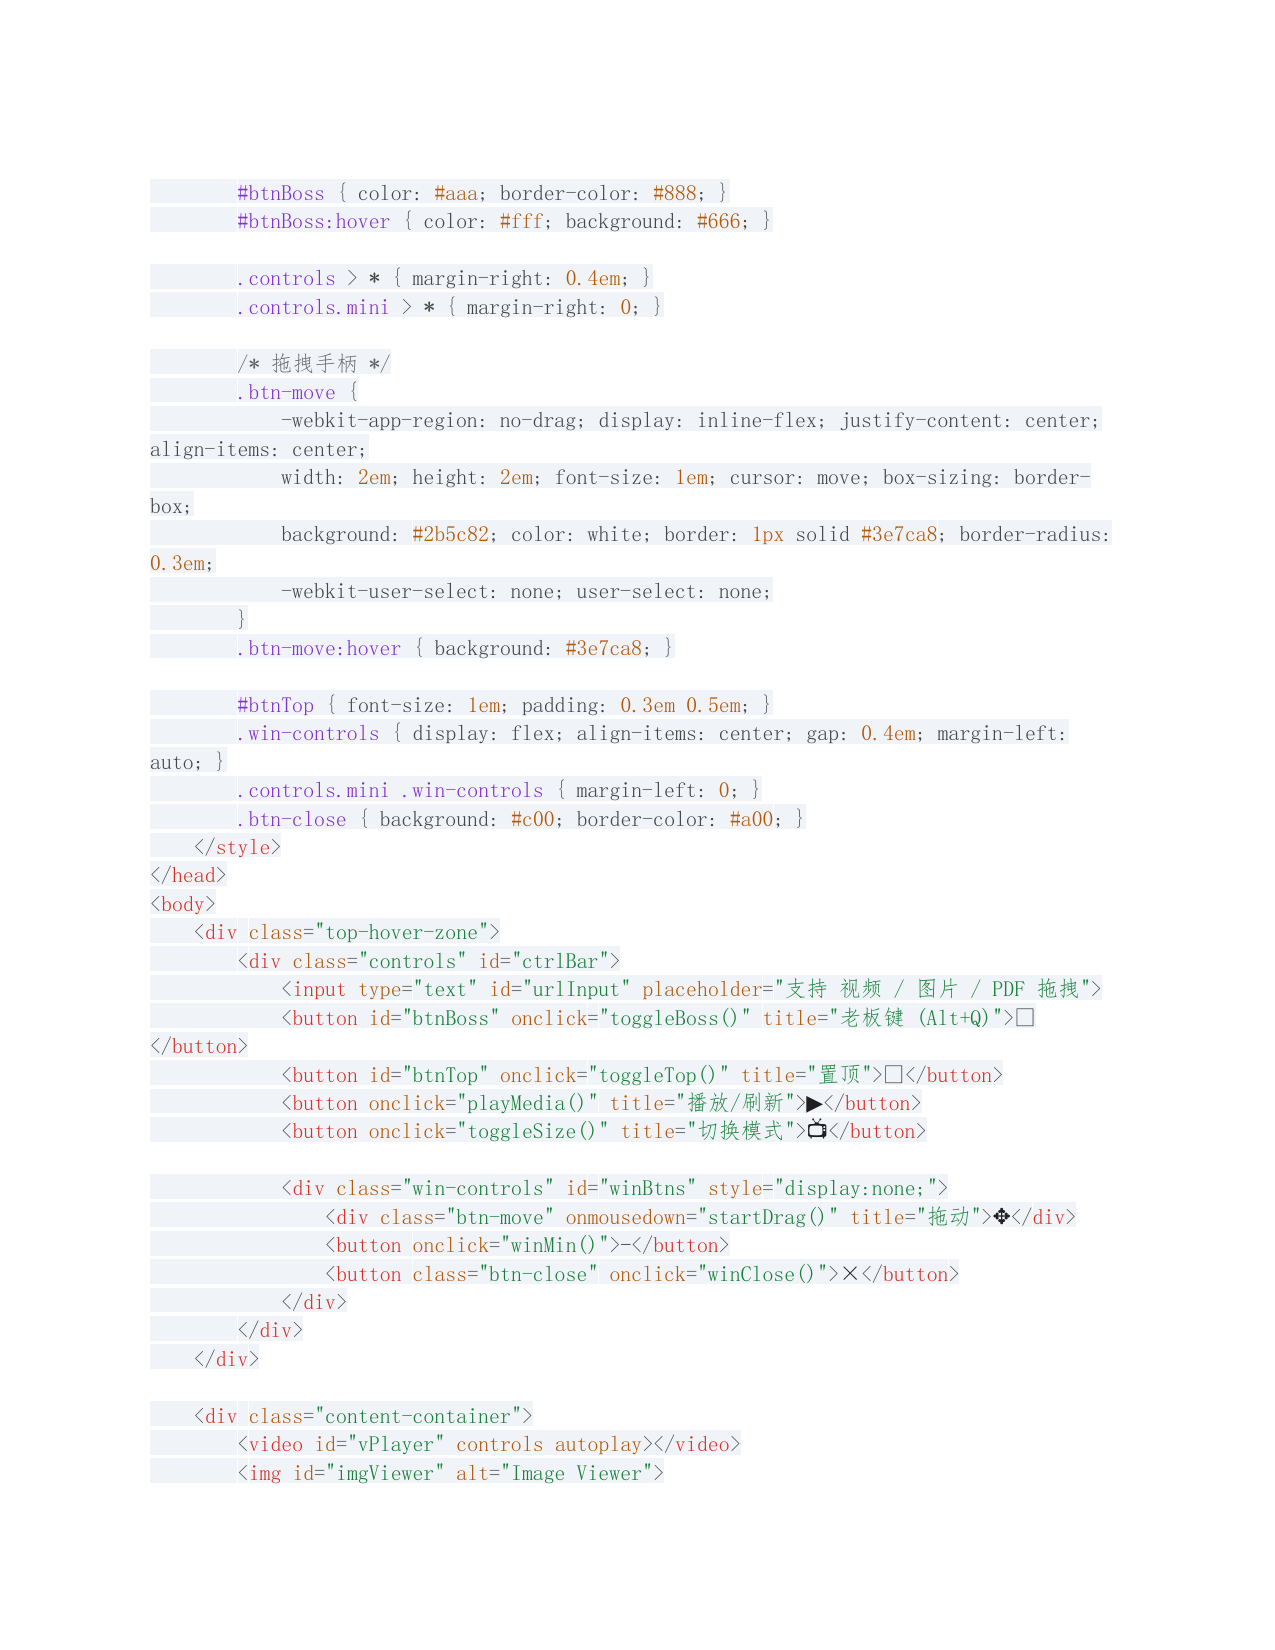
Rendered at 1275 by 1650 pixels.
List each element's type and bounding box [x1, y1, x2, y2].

text [150, 150, 1125, 1483]
